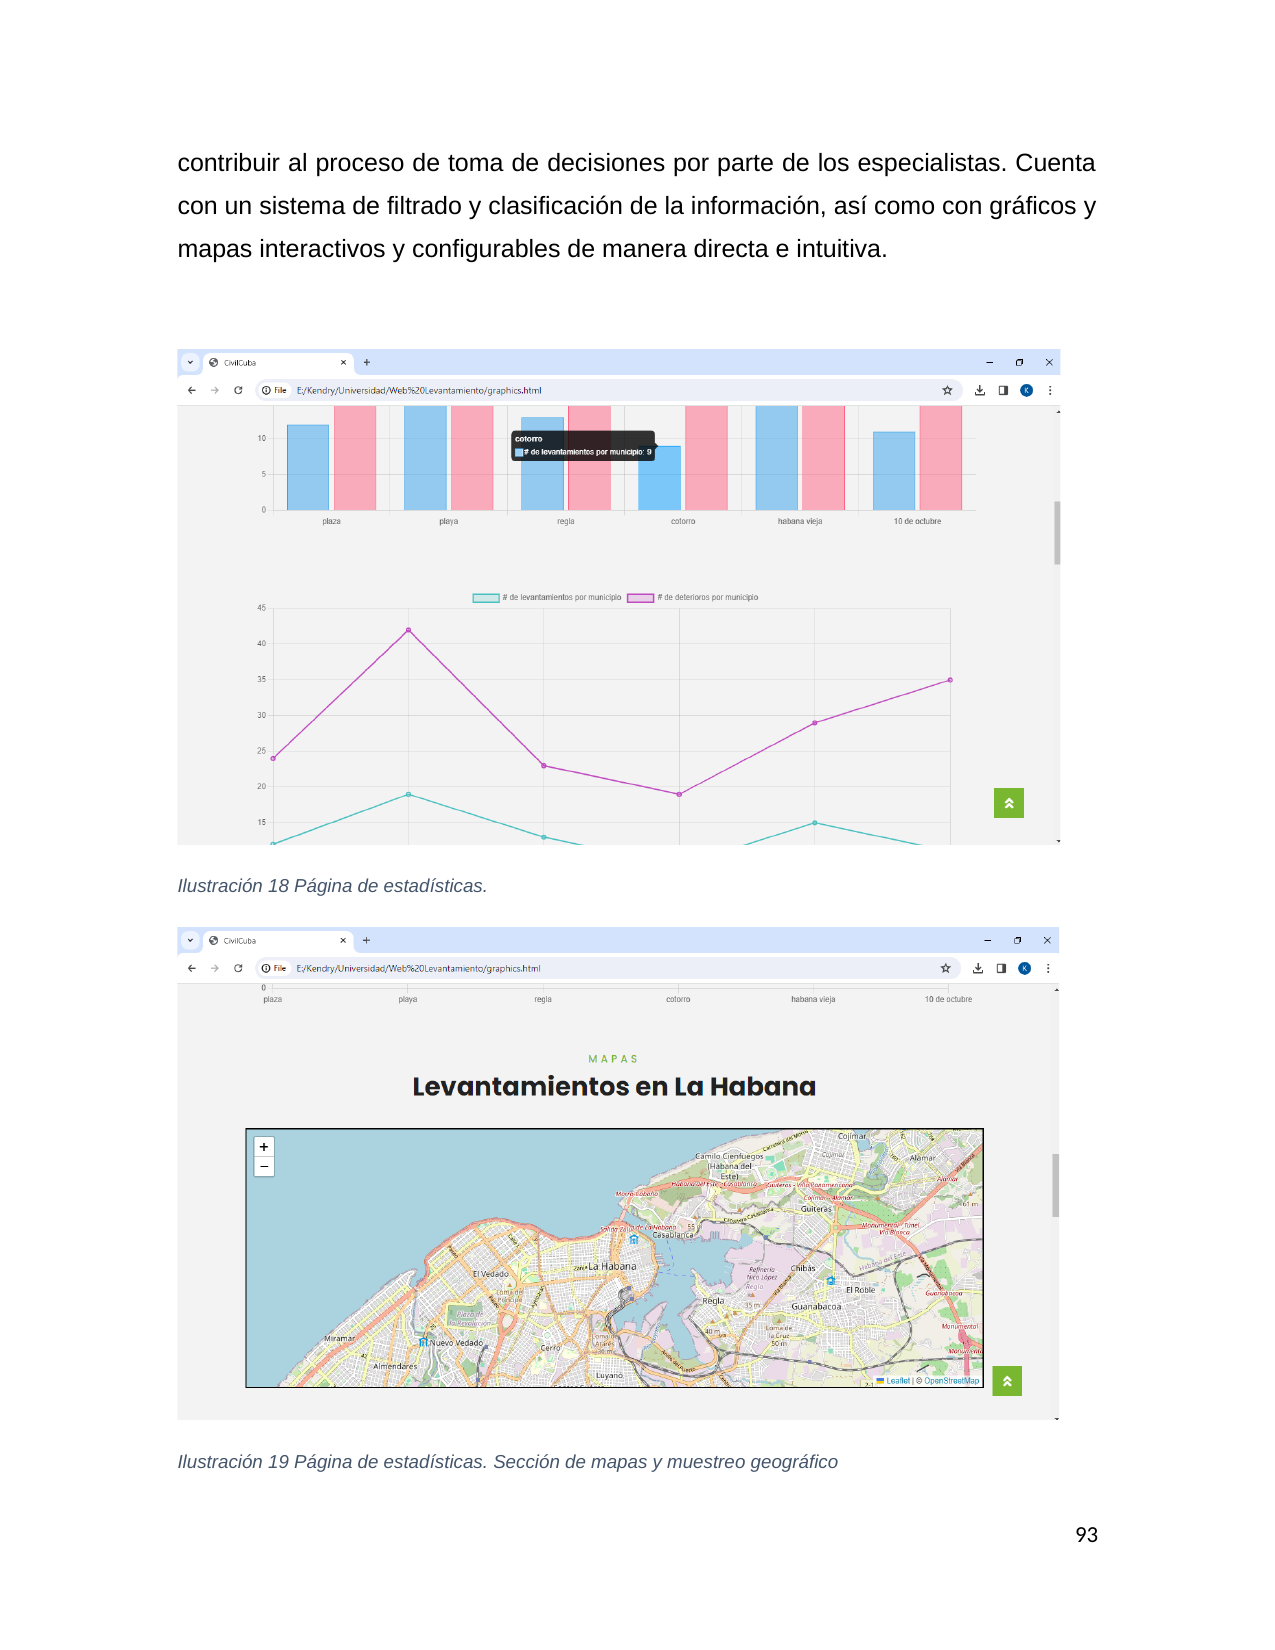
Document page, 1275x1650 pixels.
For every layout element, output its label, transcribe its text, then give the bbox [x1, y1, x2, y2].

picture [177, 349, 1061, 845]
picture [177, 927, 1060, 1420]
text Ilustración 19 Página de estadísticas. Sección de mapas y muestreo geográfico [177, 1451, 1098, 1472]
text Ilustración 18 Página de estadísticas. [177, 875, 1098, 896]
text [177, 148, 1098, 263]
